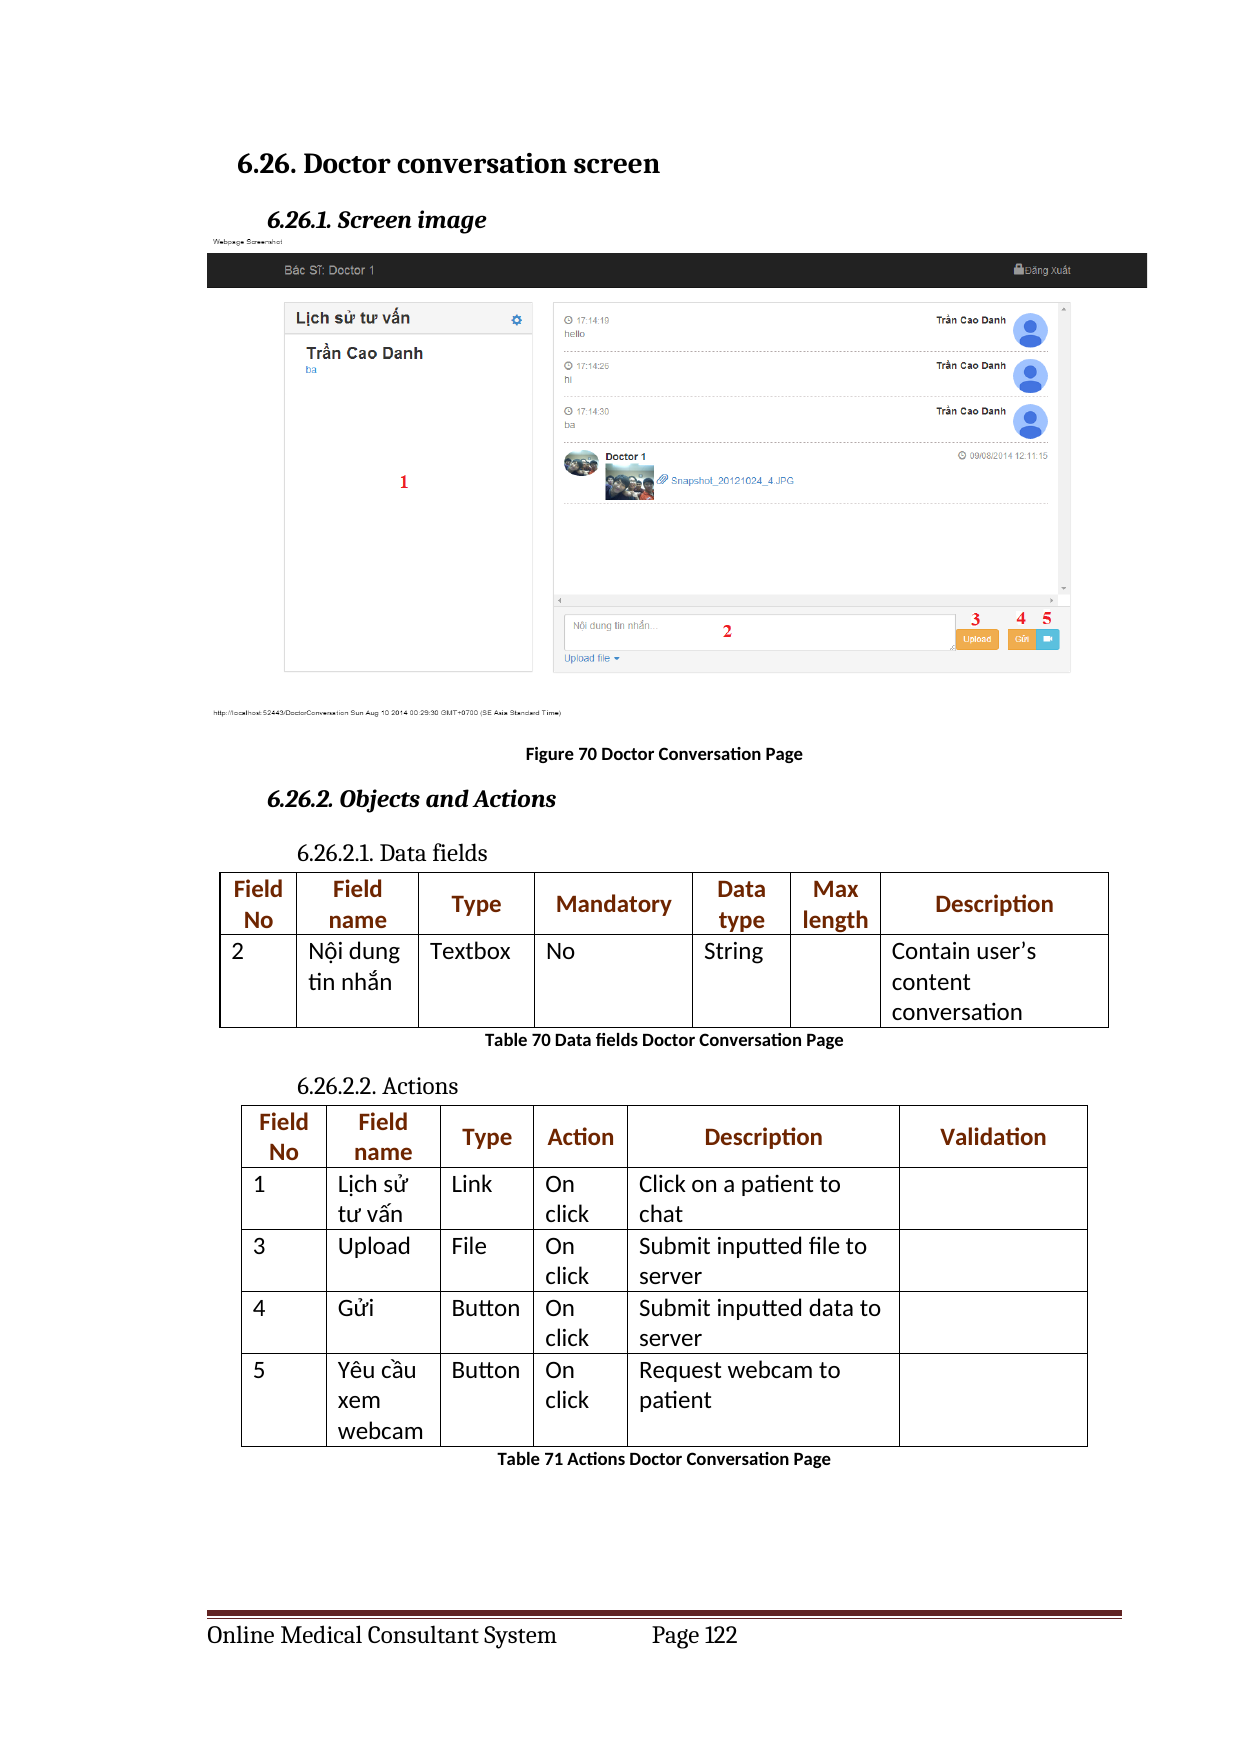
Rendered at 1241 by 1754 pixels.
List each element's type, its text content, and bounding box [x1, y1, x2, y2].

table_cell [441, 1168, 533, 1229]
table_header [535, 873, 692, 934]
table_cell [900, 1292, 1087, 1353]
text Figure Doctor Conversation Page [207, 742, 1122, 764]
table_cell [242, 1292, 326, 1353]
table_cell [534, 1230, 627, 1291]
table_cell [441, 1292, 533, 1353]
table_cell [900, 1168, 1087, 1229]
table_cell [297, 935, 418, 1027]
picture [207, 239, 1148, 717]
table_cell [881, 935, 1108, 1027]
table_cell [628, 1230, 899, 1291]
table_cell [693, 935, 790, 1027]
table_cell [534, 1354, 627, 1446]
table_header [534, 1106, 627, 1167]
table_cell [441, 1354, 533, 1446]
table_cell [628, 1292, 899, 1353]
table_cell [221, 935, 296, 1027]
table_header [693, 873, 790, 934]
subtitle Doctor conversation screen [237, 147, 1122, 181]
subtitle Actions [282, 1072, 1122, 1101]
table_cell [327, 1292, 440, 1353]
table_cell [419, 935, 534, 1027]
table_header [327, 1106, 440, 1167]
subtitle Objects and Actions [267, 785, 1122, 814]
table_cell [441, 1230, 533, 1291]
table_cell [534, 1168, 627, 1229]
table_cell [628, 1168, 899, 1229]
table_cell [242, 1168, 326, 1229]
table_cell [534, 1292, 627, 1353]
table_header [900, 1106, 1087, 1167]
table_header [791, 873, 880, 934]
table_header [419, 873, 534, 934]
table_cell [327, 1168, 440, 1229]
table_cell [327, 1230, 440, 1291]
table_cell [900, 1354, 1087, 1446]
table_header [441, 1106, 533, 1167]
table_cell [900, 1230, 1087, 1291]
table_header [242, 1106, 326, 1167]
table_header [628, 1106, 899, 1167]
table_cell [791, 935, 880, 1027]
text Table Actions Doctor Conversation Page [207, 1447, 1122, 1470]
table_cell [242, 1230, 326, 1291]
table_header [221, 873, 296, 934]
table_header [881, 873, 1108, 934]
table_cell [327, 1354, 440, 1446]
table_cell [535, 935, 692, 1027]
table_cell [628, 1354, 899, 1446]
subtitle Screen image [267, 206, 1122, 235]
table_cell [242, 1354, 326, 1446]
subtitle Data fields [282, 839, 1122, 868]
text Table Data fields Doctor Conversation Page [207, 1028, 1122, 1051]
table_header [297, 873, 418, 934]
